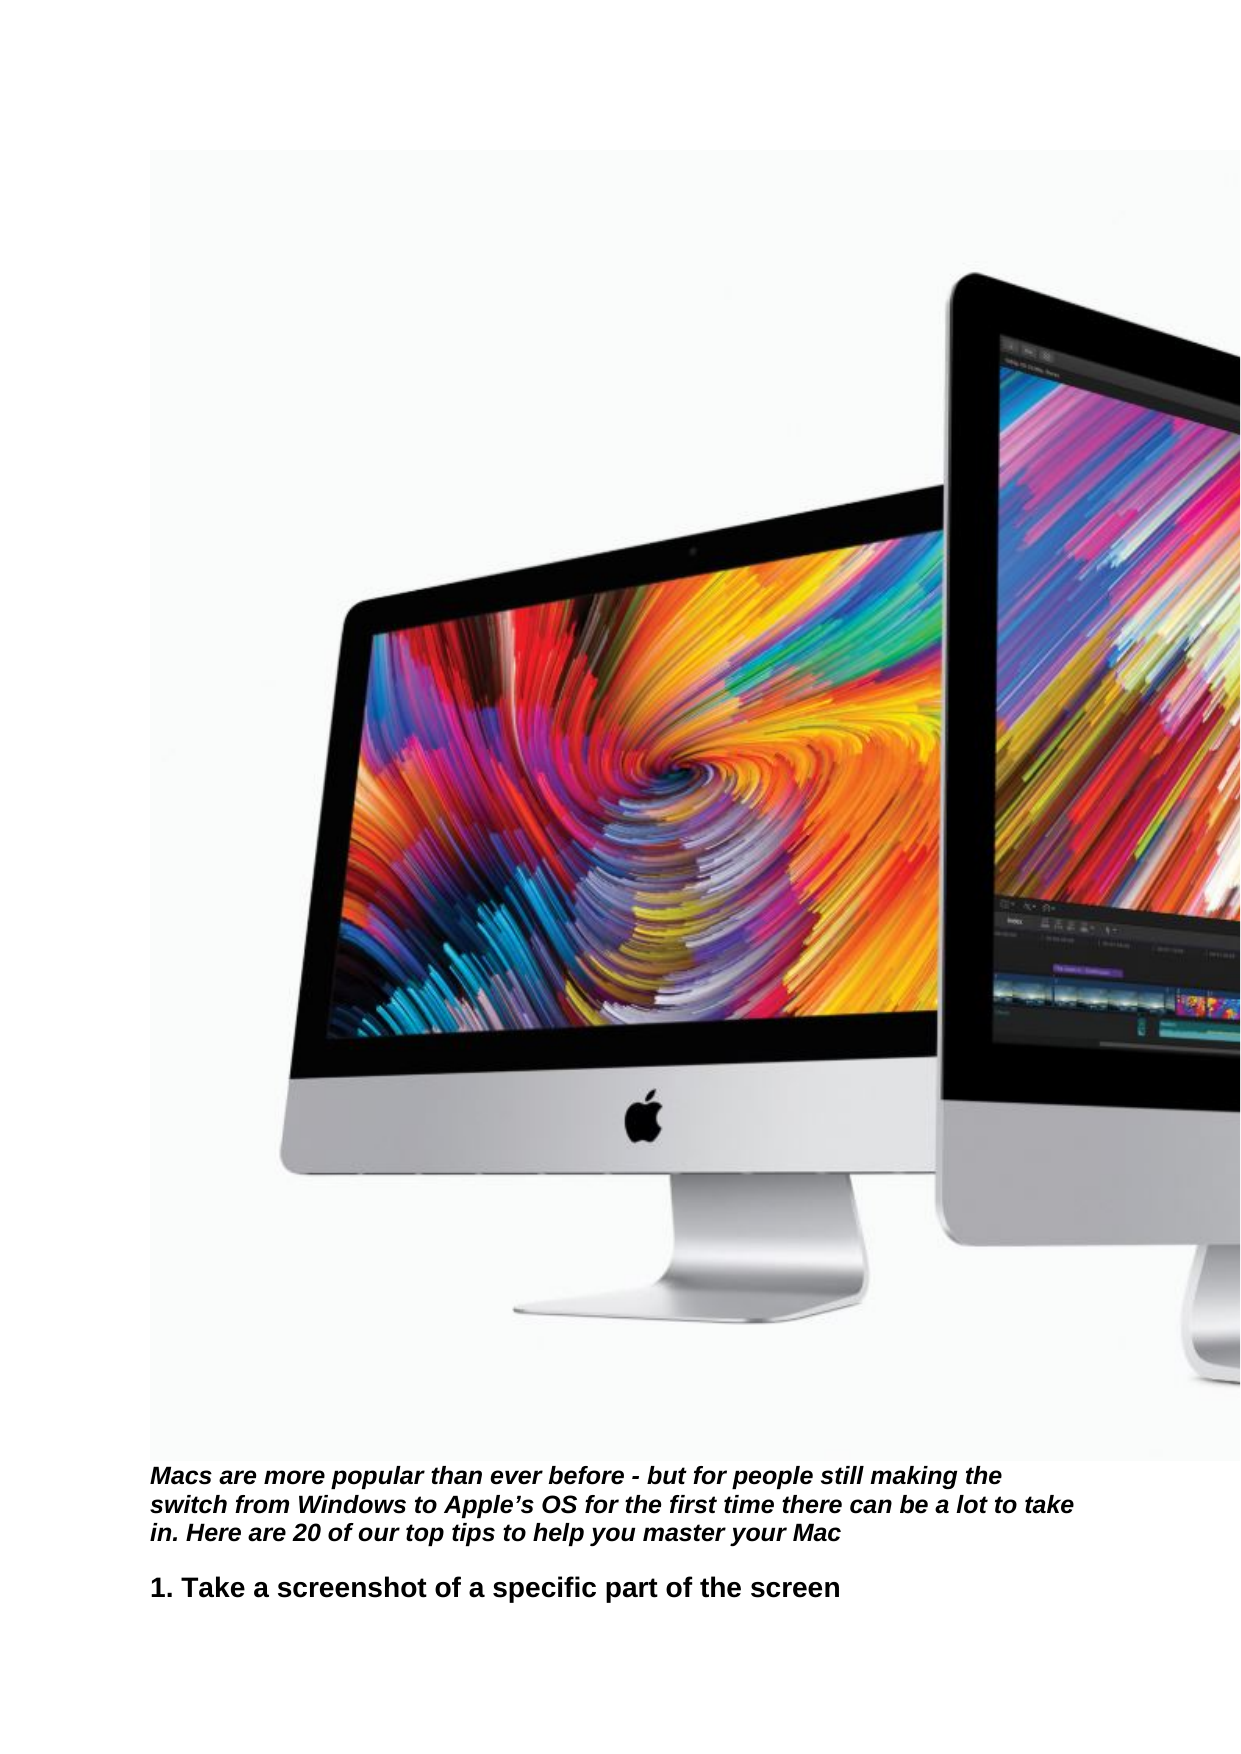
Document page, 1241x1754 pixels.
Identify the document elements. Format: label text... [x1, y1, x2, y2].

text 1. Take a screenshot of a specific part of the screen [150, 1571, 1090, 1603]
picture [150, 150, 1241, 1461]
text Macs are more popular than ever before - but for people still making the switch from Windows to Apple’s OS for the first time there can be a lot to take in. Here are 20 of our top tips to help you master your Mac [150, 1461, 1090, 1547]
